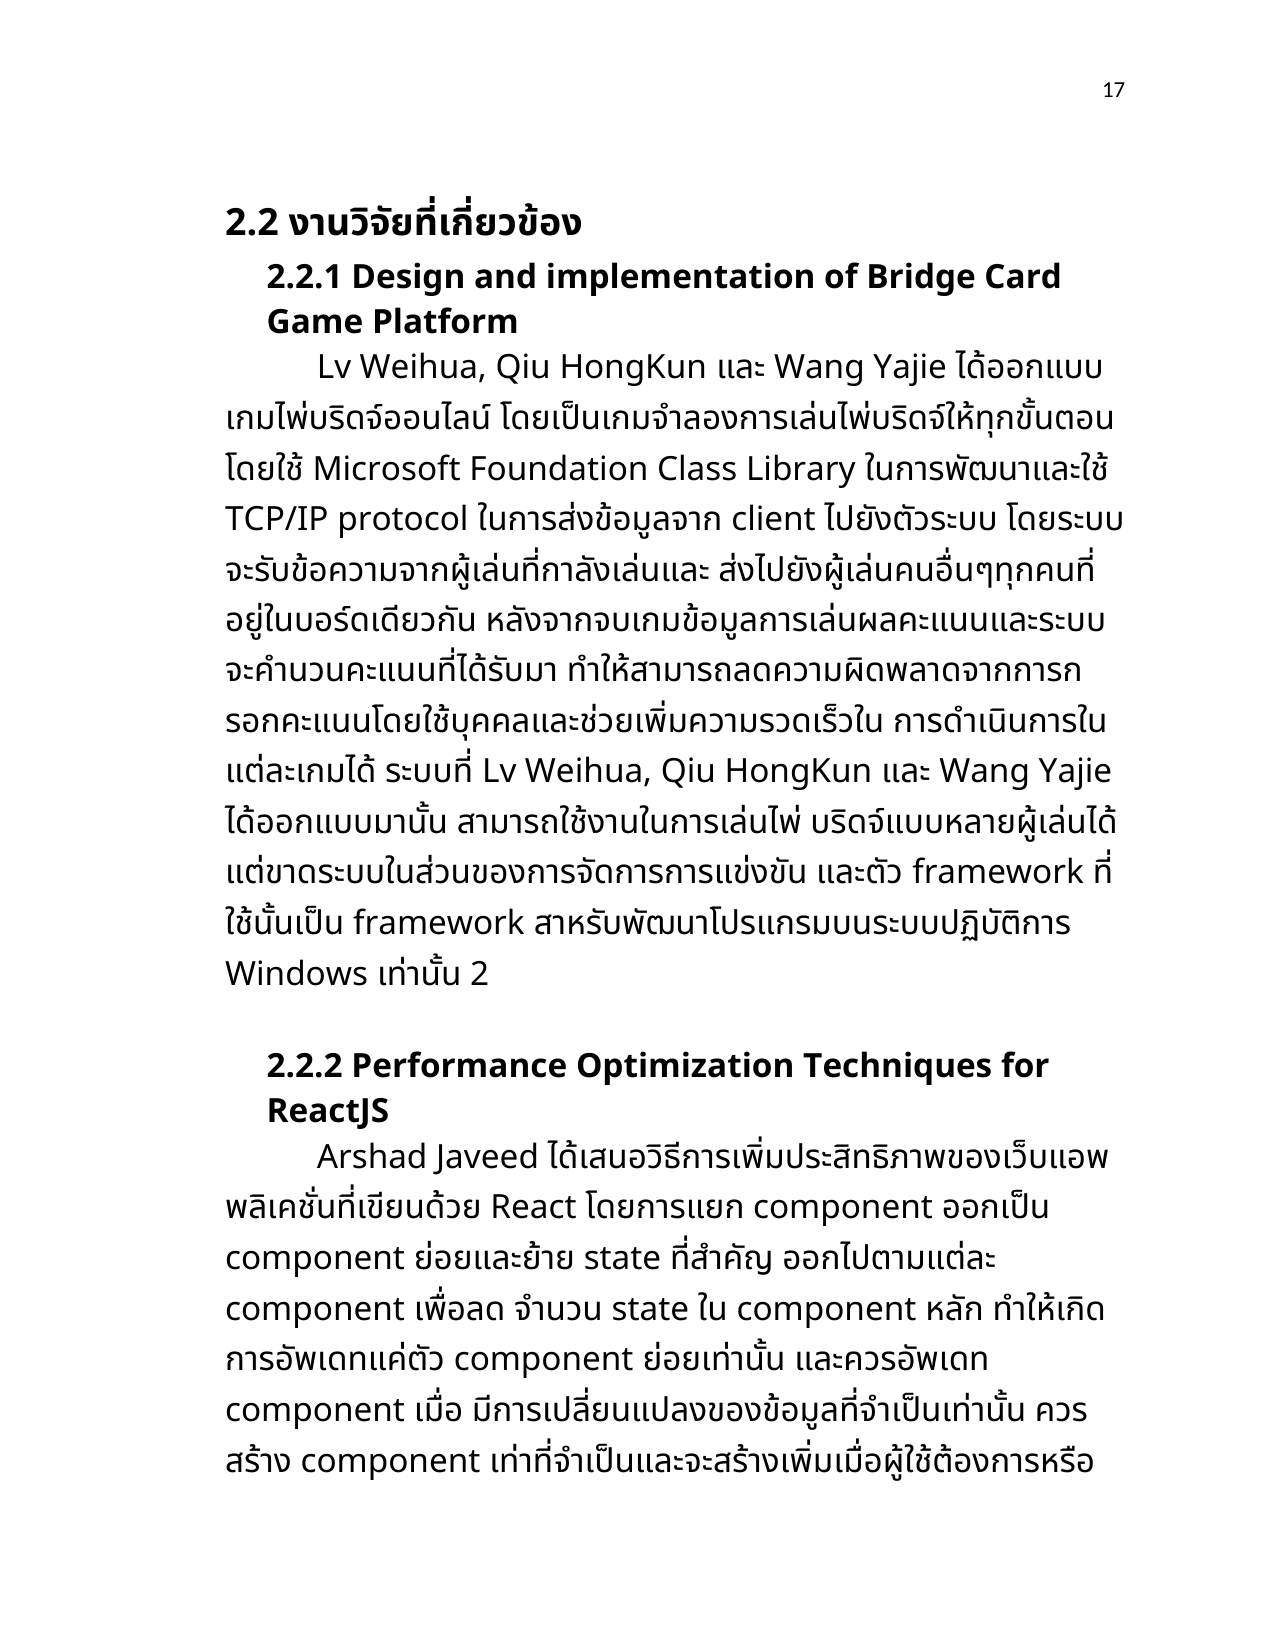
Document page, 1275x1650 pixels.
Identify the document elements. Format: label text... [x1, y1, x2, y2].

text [225, 1133, 1125, 1487]
text 2.2.1 Design and implementation of Bridge Card Game Platform [266, 252, 1125, 343]
text Lv Weihua, Qiu HongKun และ Wang Yajie ได้ออกแบบเกมไพ่บริดจ์ออนไลน์ โดยเป็นเกมจำลองการเล่นไพ่บริดจ์ให้ทุกขั้นตอน โดยใช้ Microsoft Foundation Class Library ในการพัฒนาและใช้ TCP/IP protocol ในการส่งข้อมูลจาก client ไปยังตัวระบบ โดยระบบจะรับข้อความจากผู้เล่นที่กาลังเล่นและ ส่งไปยังผู้เล่นคนอื่นๆทุกคนที่อยู่ในบอร์ดเดียวกัน หลังจากจบเกมข้อมูลการเล่นผลคะแนนและระบบจะคำนวนคะแนนที่ได้รับมา ทำให้สามารถลดความผิดพลาดจากการกรอกคะแนนโดยใช้บุคคลและช่วยเพิ่มความรวดเร็วใน การดำเนินการในแต่ละเกมได้ ระบบที่ Lv Weihua, Qiu HongKun และ Wang Yajie ได้ออกแบบมานั้น สามารถใช้งานในการเล่นไพ่ บริดจ์แบบหลายผู้เล่นได้แต่ขาดระบบในส่วนของการจัดการการแข่งขัน และตัว framework ที่ใช้นั้นเป็น framework สาหรับพัฒนาโปรแกรมบนระบบปฏิบัติการ Windows เท่านั้น 2 [225, 343, 1125, 1000]
text 2.2.2 Performance Optimization Techniques for ReactJS [266, 1042, 1125, 1133]
text 2.2 งานวิจัยที่เกี่ยวข้อง [225, 195, 1125, 252]
